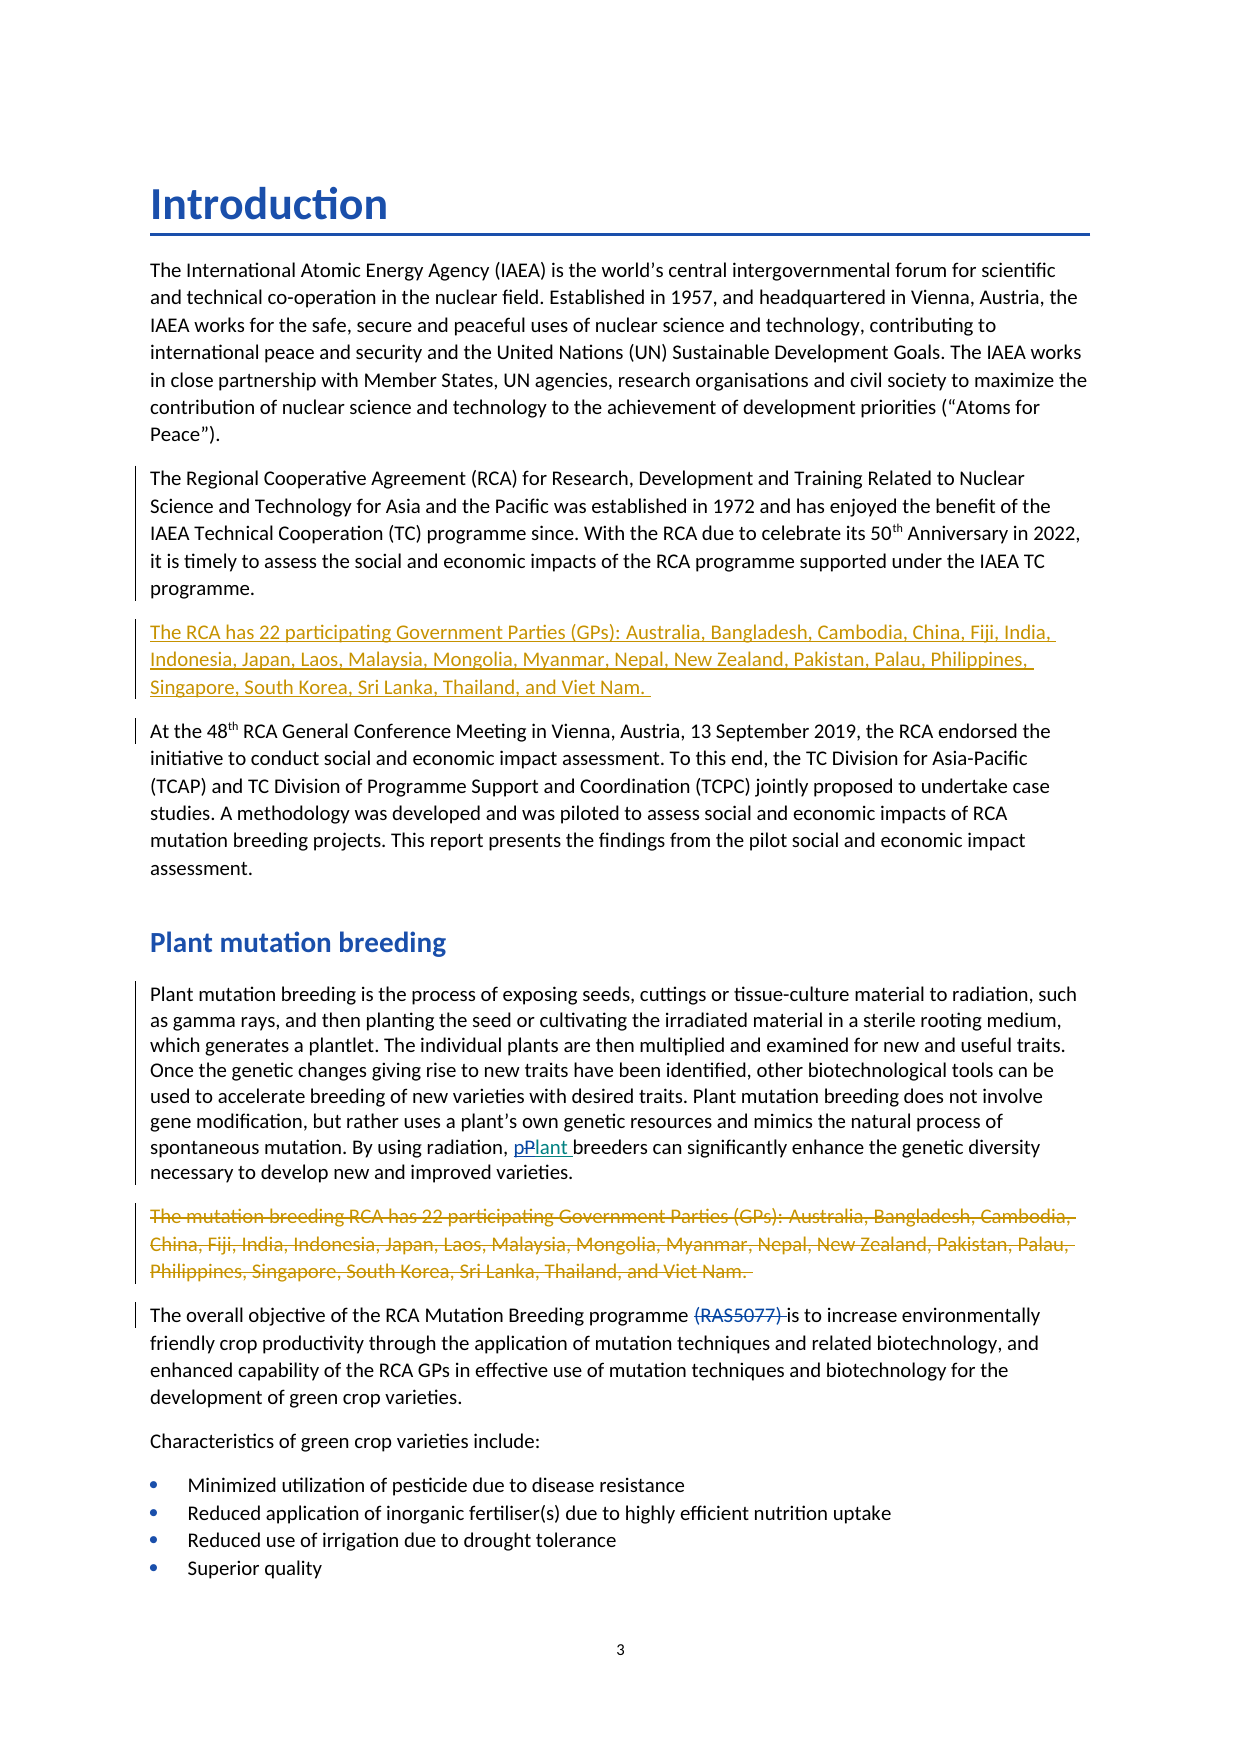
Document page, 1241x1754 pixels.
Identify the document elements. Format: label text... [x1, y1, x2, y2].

subtitle Plant mutation breeding [150, 924, 1090, 960]
text Reduced use of irrigation due to drought tolerance [150, 1527, 1090, 1553]
text Reduced application of inorganic fertiliser(s) due to highly efficient nutrition uptake [150, 1500, 1090, 1525]
text The International Atomic Energy Agency (IAEA) is the world’s central intergovernmental forum for scientific and technical co-operation in the nuclear field. Established in 1957, and headquartered in Vienna, Austria, the IAEA works for the safe, secure and peaceful uses of nuclear science and technology, contributing to international peace and security and the United Nations (UN) Sustainable Development Goals. The IAEA works in close partnership with Member States, UN agencies, research organisations and civil society to maximize the contribution of nuclear science and technology to the achievement of development priorities (“Atoms for Peace”). [150, 257, 1090, 447]
text Characteristics of green crop varieties include: [150, 1428, 1090, 1454]
text Superior quality [150, 1555, 1090, 1580]
subtitle Introduction [150, 175, 1090, 233]
text Plant mutation breeding is the process of exposing seeds, cuttings or tissue-culture material to radiation, such as gamma rays, and then planting the seed or cultivating the irradiated material in a sterile rooting medium, which generates a plantlet. The individual plants are then multiplied and examined for new and useful traits. Once the genetic changes giving rise to new traits have been identified, other biotechnological tools can be used to accelerate breeding of new varieties with desired traits. Plant mutation breeding does not involve gene modification, but rather uses a plant’s own genetic resources and mimics the natural process of spontaneous mutation. By using radiation, breeders can significantly enhance the genetic diversity necessary to develop new and improved varieties. [150, 981, 1090, 1185]
text The Regional Cooperative Agreement (RCA) for Research, Development and Training Related to Nuclear Science and Technology for Asia and the Pacific was established in 1972 and has enjoyed the benefit of the IAEA Technical Cooperation (TC) programme since. With the RCA due to celebrate its 50th Anniversary in 2022, it is timely to assess the social and economic impacts of the RCA programme supported under the IAEA TC programme. [150, 466, 1090, 601]
text At the 48th RCA General Conference Meeting in Vienna, Austria, 13 September 2019, the RCA endorsed the initiative to conduct social and economic impact assessment. To this end, the TC Division for Asia-Pacific (TCAP) and TC Division of Programme Support and Coordination (TCPC) jointly proposed to undertake case studies. A methodology was developed and was piloted to assess social and economic impacts of RCA mutation breeding projects. This report presents the findings from the pilot social and economic impact assessment. [150, 718, 1090, 881]
text Minimized utilization of pesticide due to disease resistance [150, 1473, 1090, 1498]
text The overall objective of the RCA Mutation Breeding programme is to increase environmentally friendly crop productivity through the application of mutation techniques and related biotechnology, and enhanced capability of the RCA GPs in effective use of mutation techniques and biotechnology for the development of green crop varieties. [150, 1302, 1090, 1410]
